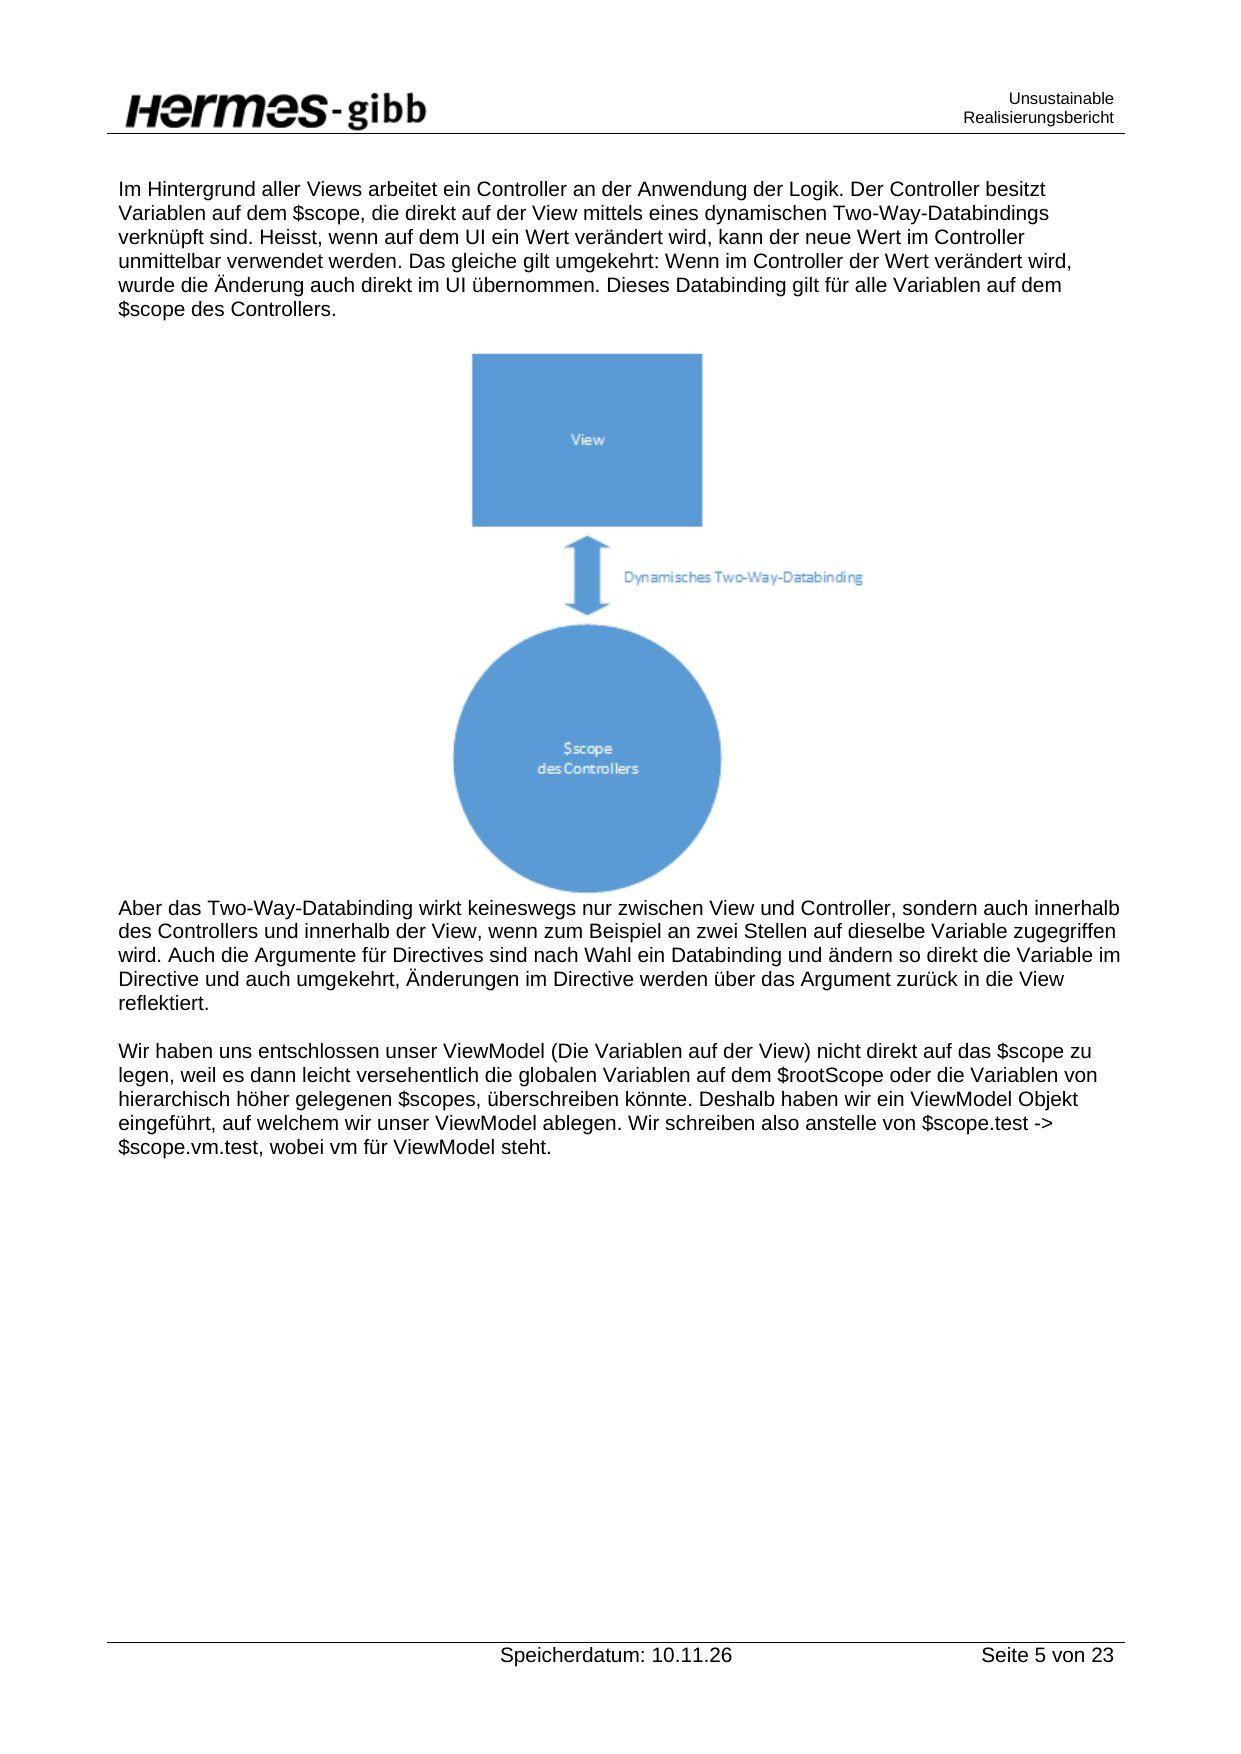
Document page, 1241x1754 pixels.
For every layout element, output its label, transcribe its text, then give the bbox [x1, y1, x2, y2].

text Im Hintergrund aller Views arbeitet ein Controller an der Anwendung der Logik. Der Controller besitzt Variablen auf dem $scope, die direkt auf der View mittels eines dynamischen Two-Way-Databindings verknüpft sind. Heisst, wenn auf dem UI ein Wert verändert wird, kann der neue Wert im Controller unmittelbar verwendet werden. Das gleiche gilt umgekehrt: Wenn im Controller der Wert verändert wird, wurde die Änderung auch direkt im UI übernommen. Dieses Databinding gilt für alle Variablen auf dem $scope des Controllers. [118, 177, 1122, 320]
text Wir haben uns entschlossen unser ViewModel (Die Variablen auf der View) nicht direkt auf das $scope zu legen, weil es dann leicht versehentlich die globalen Variablen auf dem $rootScope oder die Variablen von hierarchisch höher gelegenen $scopes, überschreiben könnte. Deshalb haben wir ein ViewModel Objekt eingeführt, auf welchem wir unser ViewModel ablegen. Wir schreiben also anstelle von $scope.test -> $scope.vm.test, wobei vm für ViewModel steht. [118, 1039, 1122, 1159]
picture [451, 351, 872, 896]
